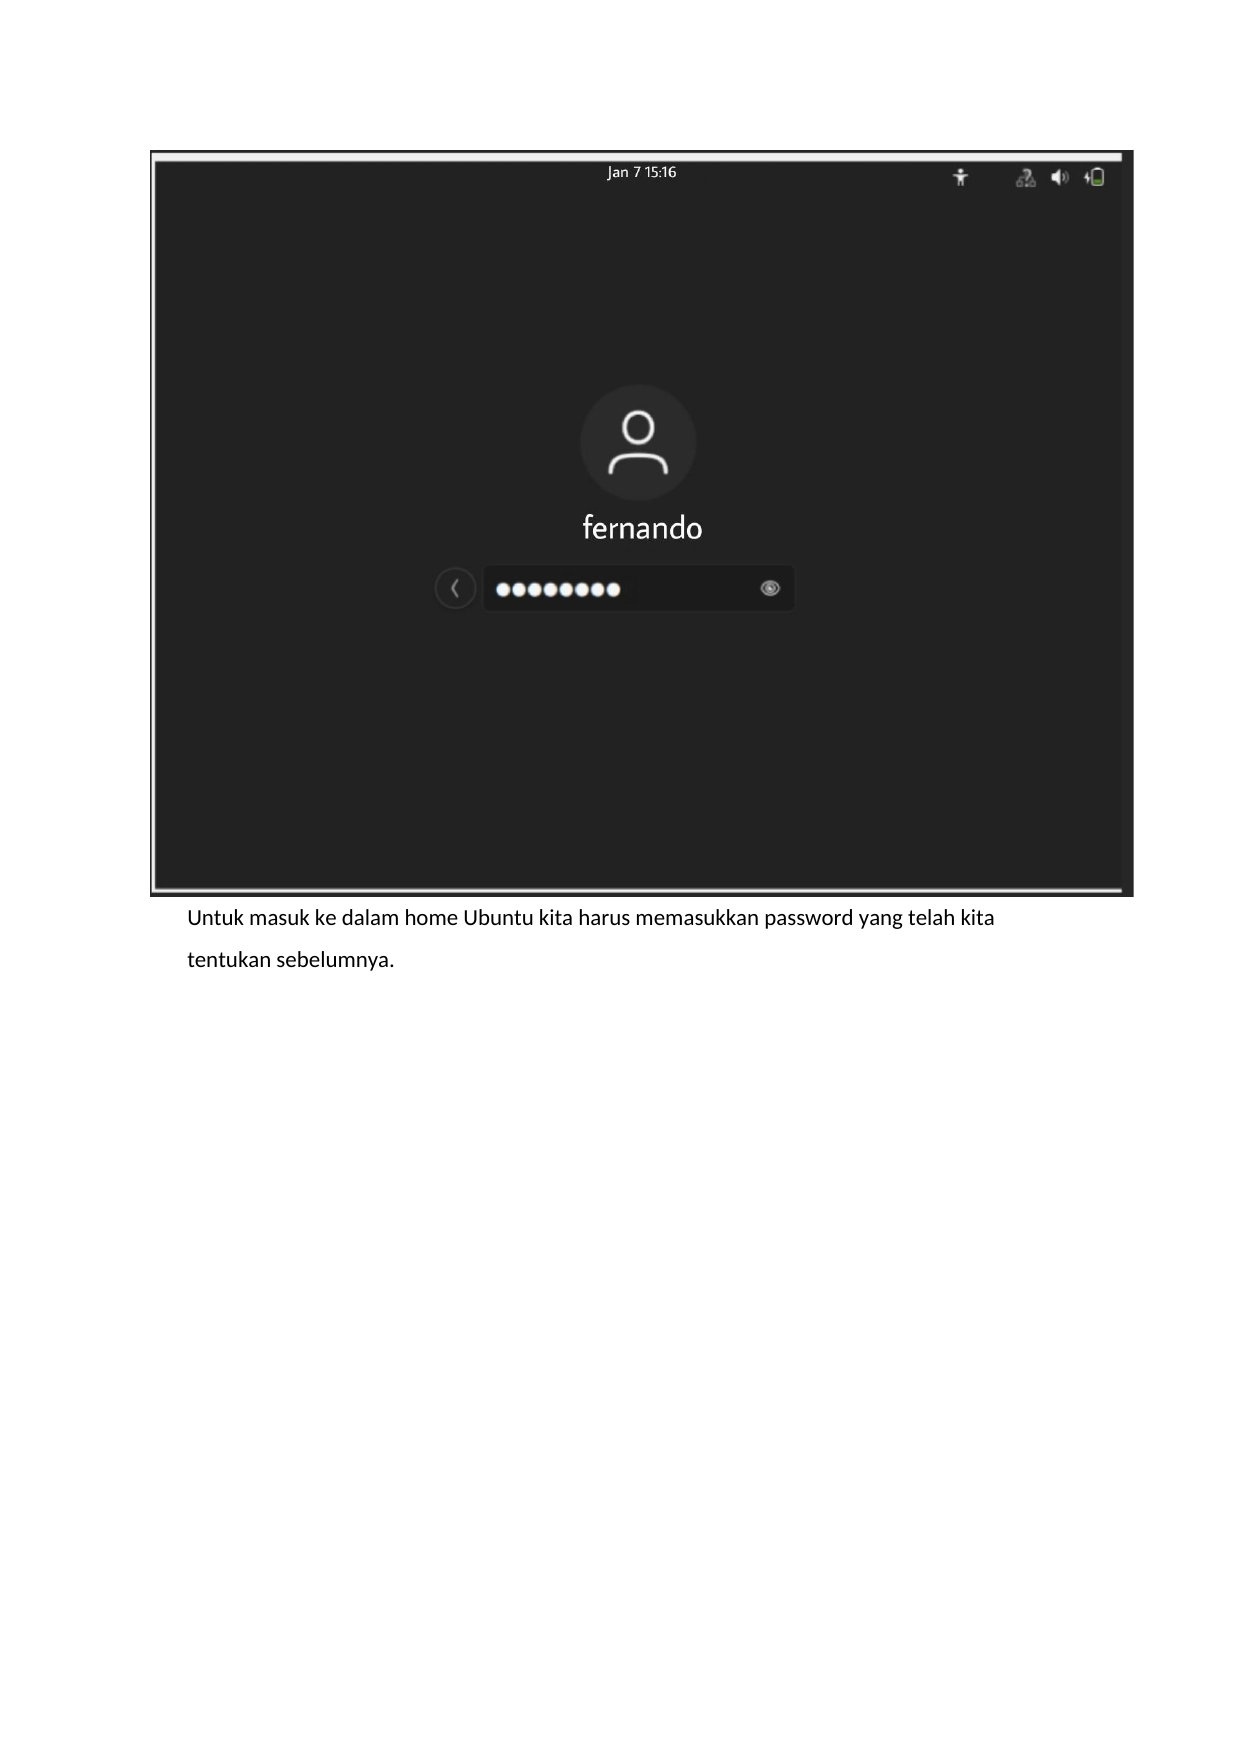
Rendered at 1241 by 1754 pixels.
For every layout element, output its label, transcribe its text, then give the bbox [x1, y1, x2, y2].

picture [150, 150, 1134, 897]
text Untuk masuk ke dalam home Ubuntu kita harus memasukkan password yang telah kita tentukan sebelumnya. [187, 903, 1022, 973]
